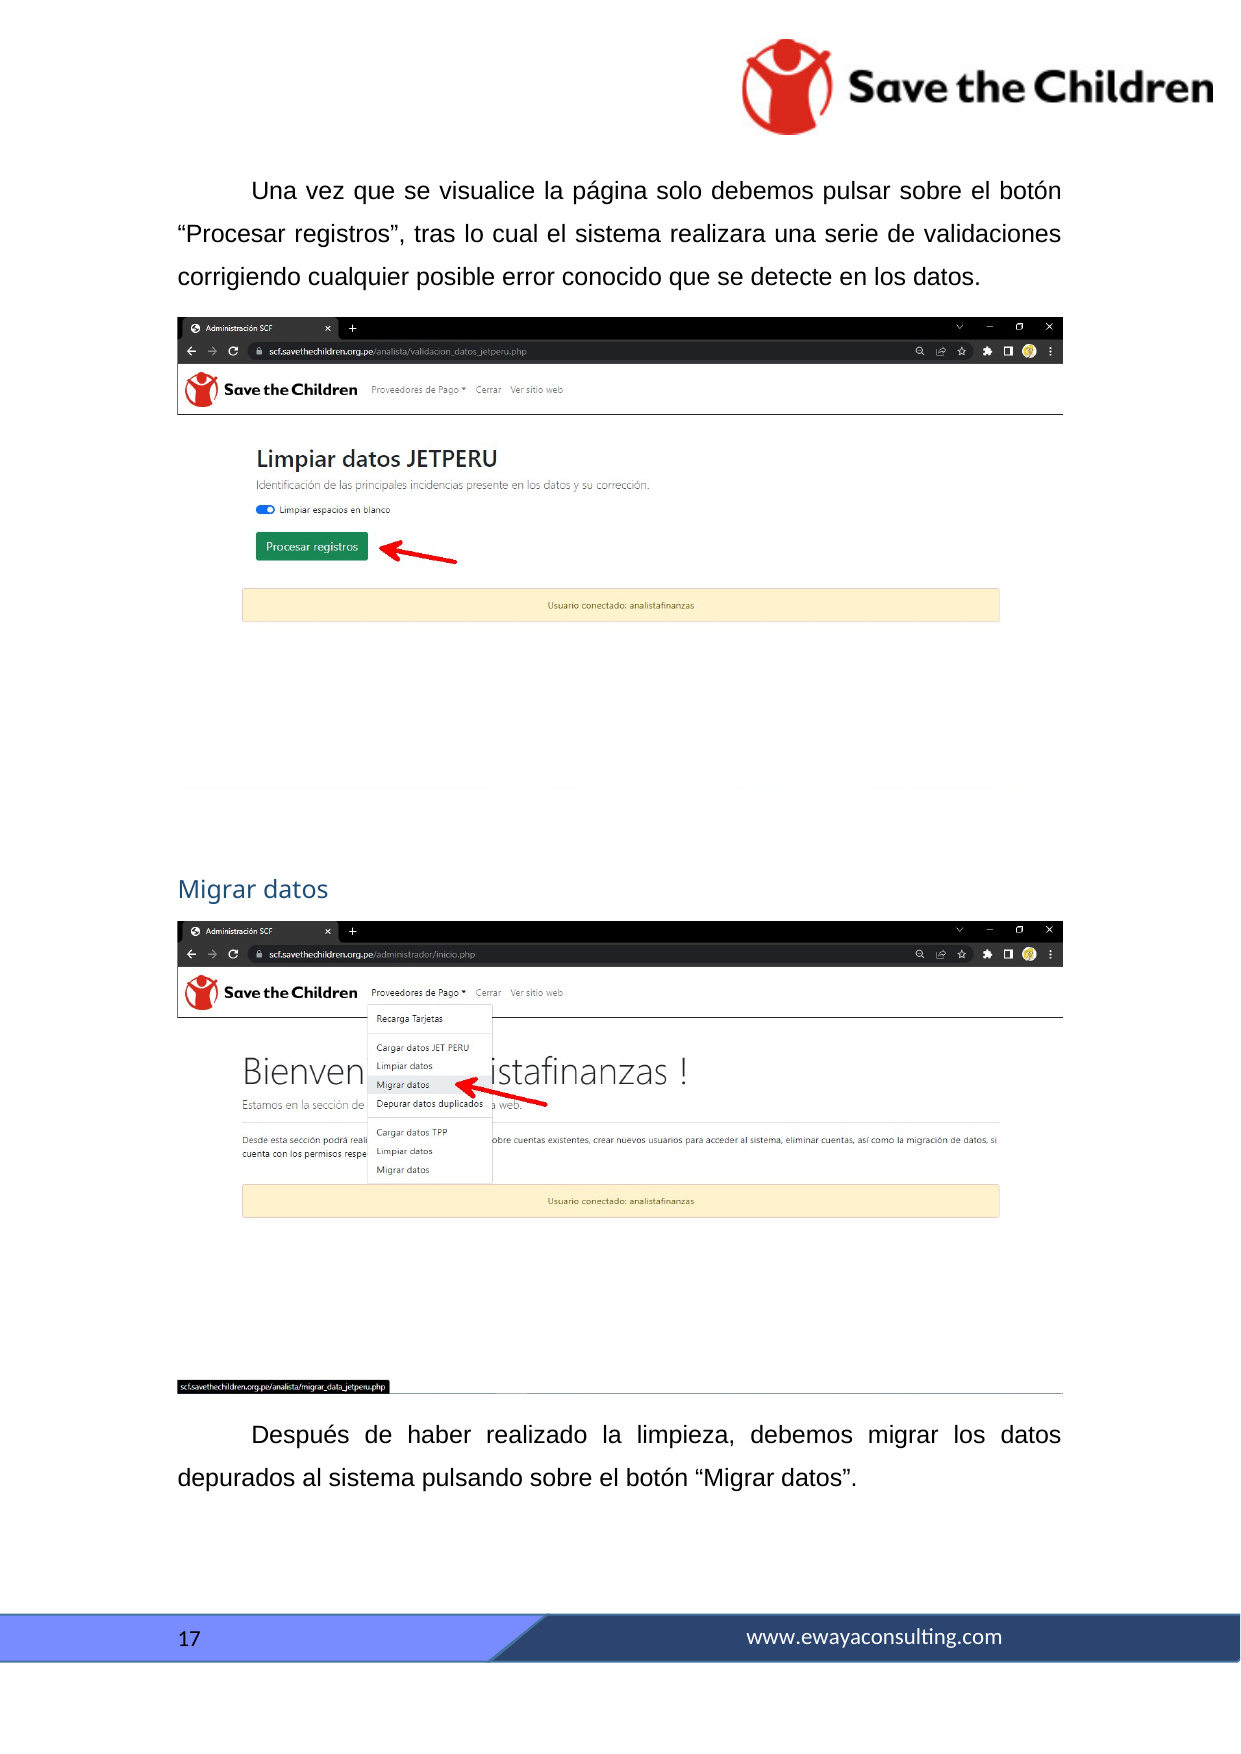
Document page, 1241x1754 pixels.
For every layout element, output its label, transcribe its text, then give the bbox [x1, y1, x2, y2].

picture [177, 921, 1063, 1394]
picture [742, 39, 1213, 135]
subtitle Migrar datos [177, 872, 1063, 906]
text Después de haber realizado la limpieza, debemos migrar los datos depurados al sistema pulsando sobre el botón “Migrar datos”. [177, 1420, 1063, 1492]
text Una vez que se visualice la página solo debemos pulsar sobre el botón “Procesar registros”, tras lo cual el sistema realizara una serie de validaciones corrigiendo cualquier posible error conocido que se detecte en los datos. [177, 176, 1063, 291]
picture [177, 317, 1063, 790]
